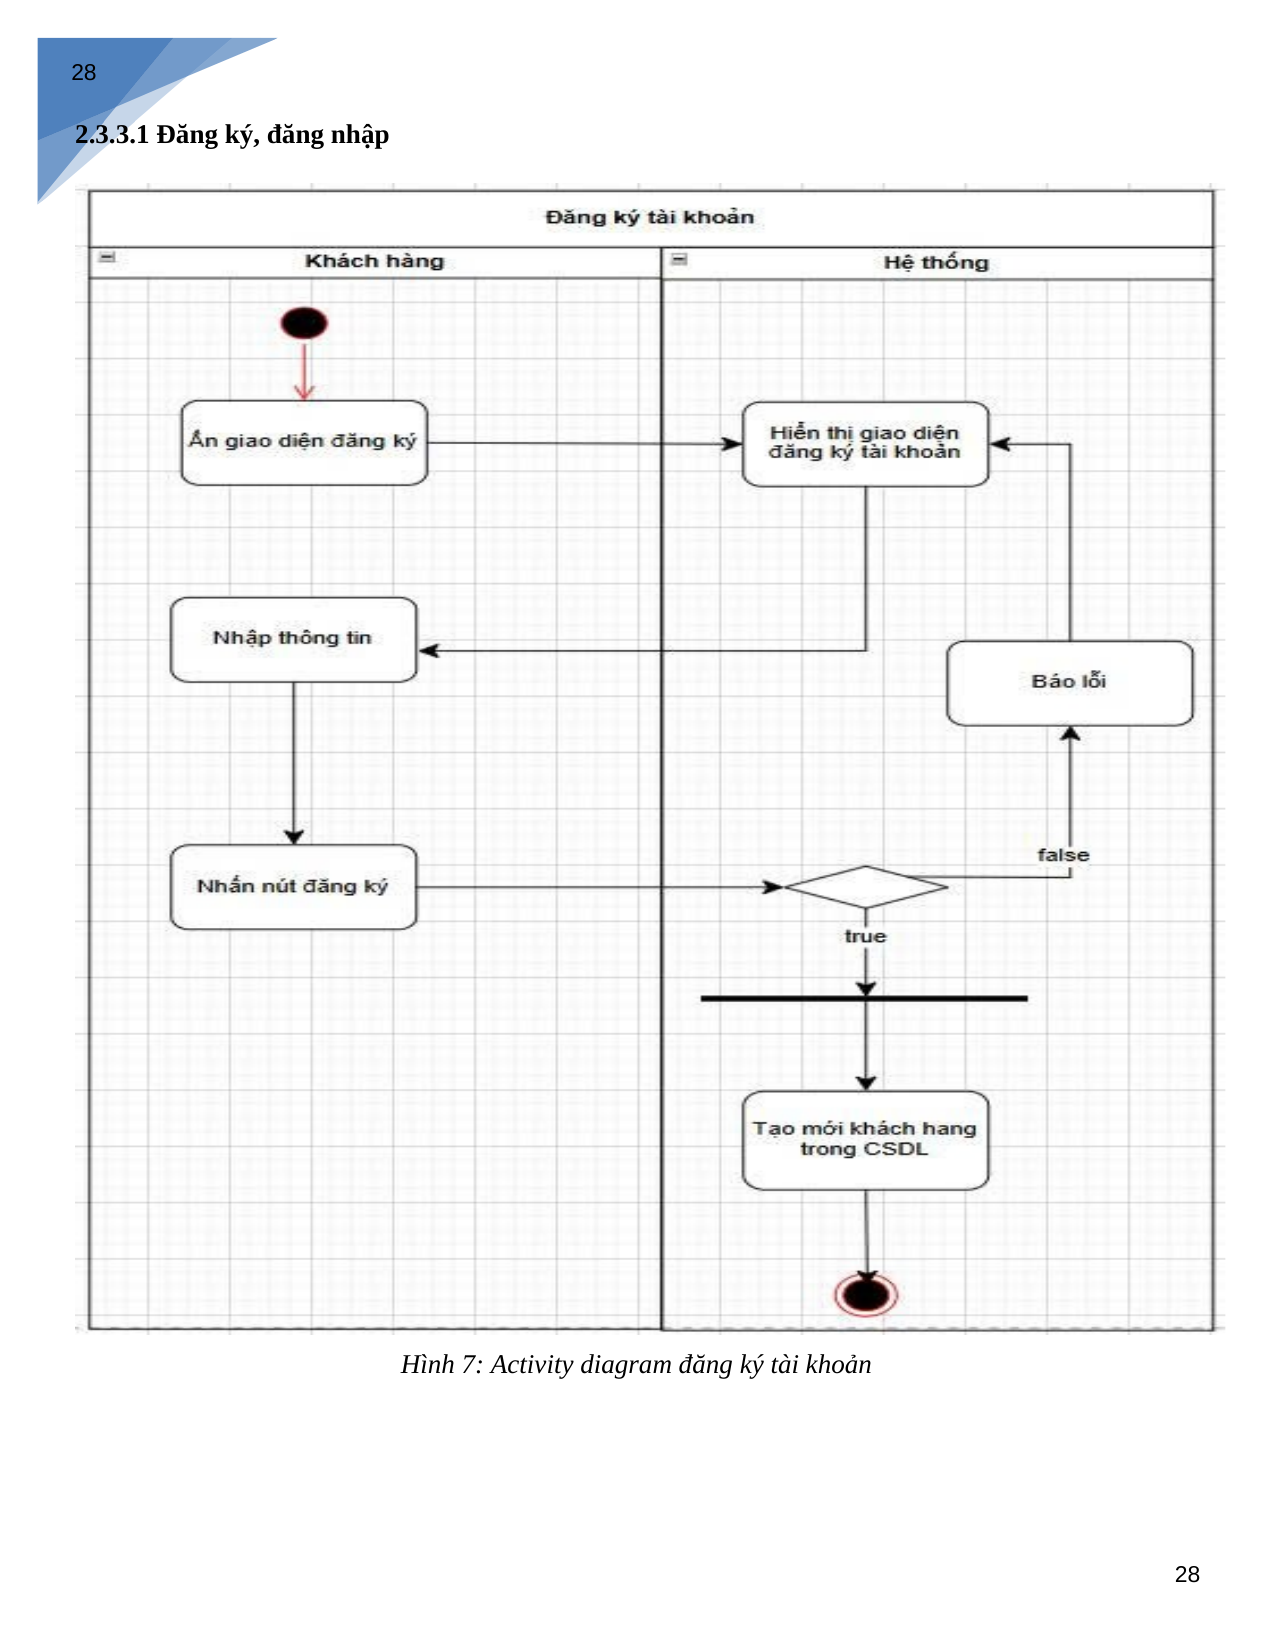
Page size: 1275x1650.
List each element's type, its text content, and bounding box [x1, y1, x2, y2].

text Hình 7: Activity diagram đăng ký tài khoản [75, 1348, 1200, 1379]
subtitle 2.3.3.1 Đăng ký, đăng nhập [75, 118, 1200, 149]
picture [37, 37, 1226, 1335]
